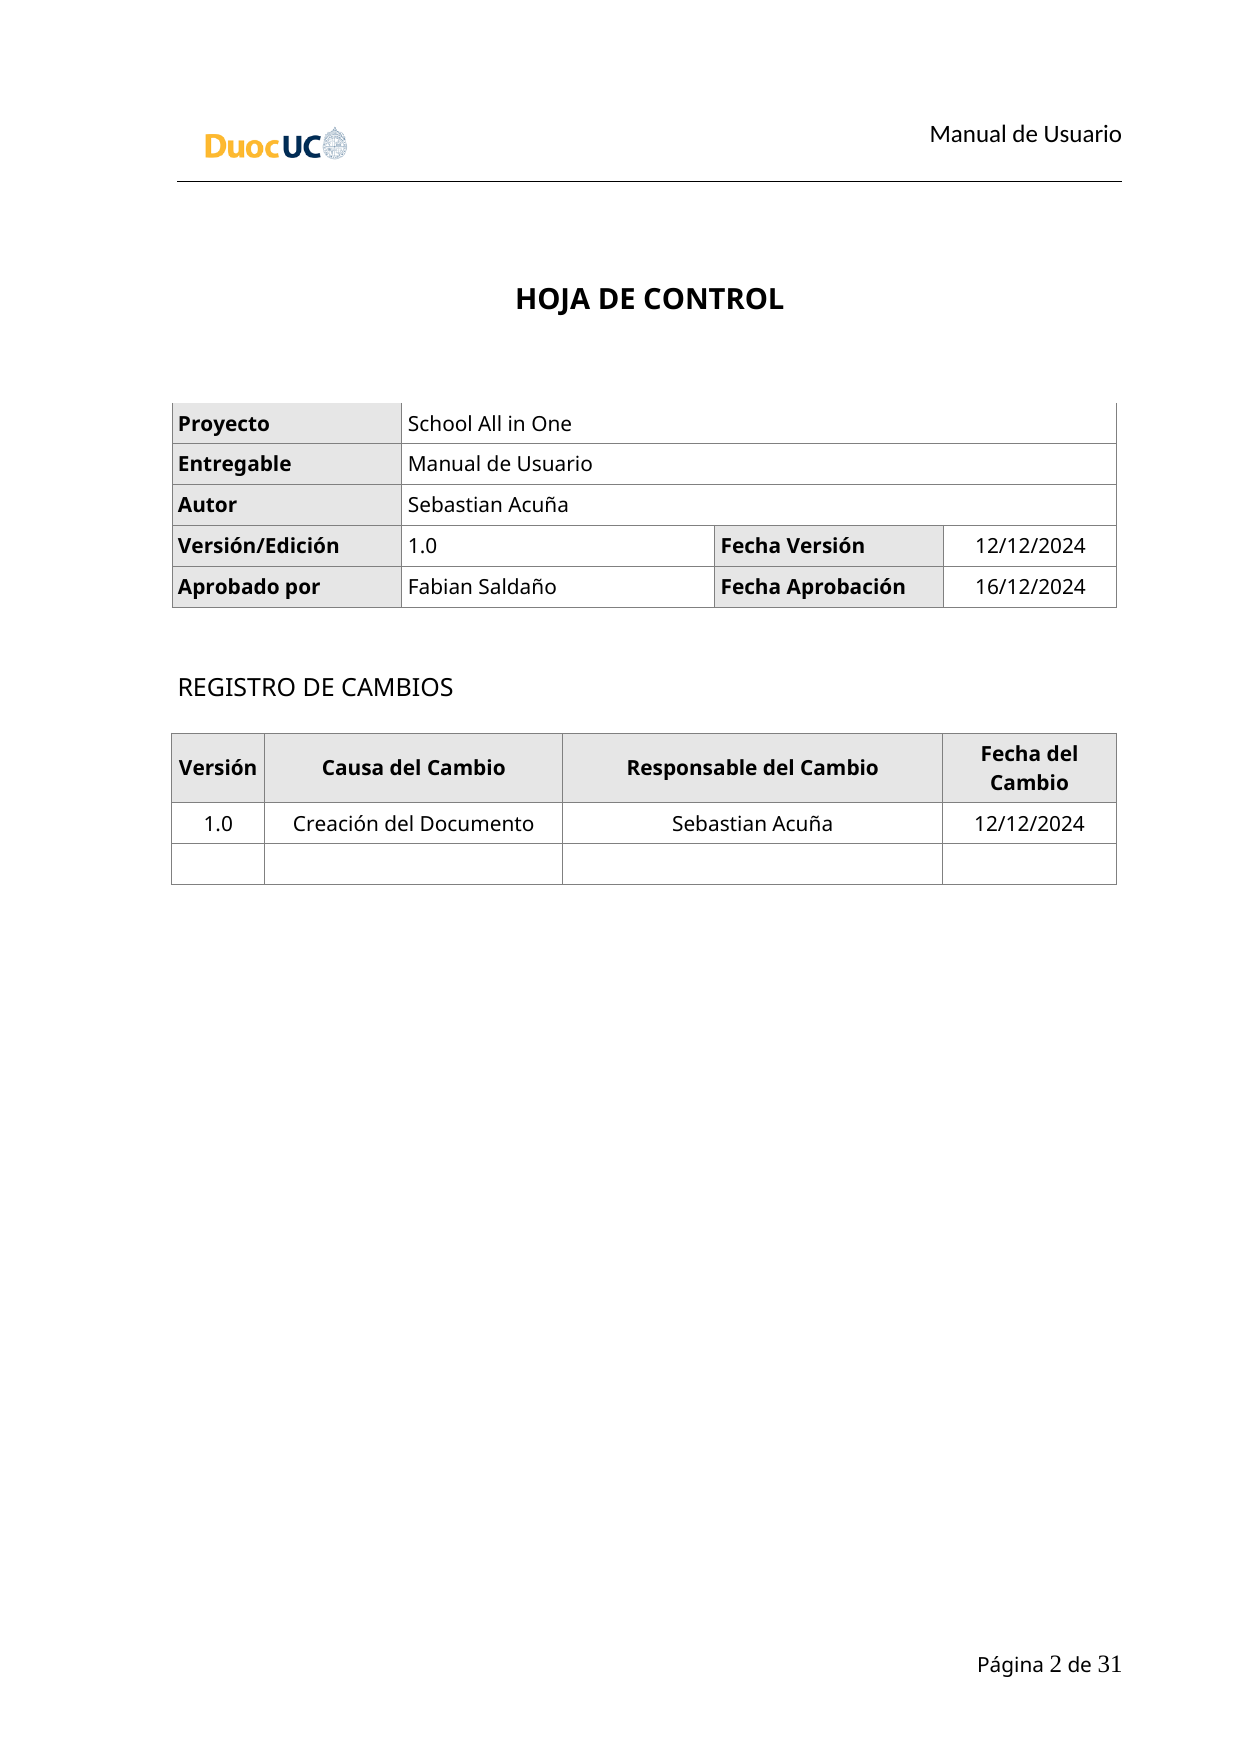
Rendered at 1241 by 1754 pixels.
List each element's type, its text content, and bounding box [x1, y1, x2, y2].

table_cell [172, 844, 264, 884]
table_cell Autor [173, 485, 401, 525]
table_cell Versión/Edición [173, 526, 401, 566]
text HOJA DE CONTROL [177, 278, 1122, 318]
table_header Responsable del Cambio [563, 734, 942, 802]
table_cell Sebastian Acuña [563, 803, 942, 843]
table_cell [943, 844, 1116, 884]
table_header Versión [172, 734, 264, 802]
table_cell [265, 844, 562, 884]
table_cell Manual de Usuario [402, 444, 1116, 484]
table_cell Fecha Versión [715, 526, 943, 566]
table_cell Sebastian Acuña [402, 485, 1116, 525]
table_header School All in One [402, 403, 1116, 443]
table_cell Entregable [173, 444, 401, 484]
table_cell [563, 844, 942, 884]
picture [198, 123, 352, 162]
table_header Proyecto [173, 403, 401, 443]
table_cell Fabian Saldaño [402, 567, 714, 607]
table_cell 12/12/2024 [943, 803, 1116, 843]
table_cell Fecha Aprobación [715, 567, 943, 607]
table_cell 1.0 [402, 526, 714, 566]
table_header Causa del Cambio [265, 734, 562, 802]
table_cell 1.0 [172, 803, 264, 843]
text REGISTRO DE CAMBIOS [177, 670, 1122, 704]
table_cell 12/12/2024 [944, 526, 1116, 566]
table_cell 16/12/2024 [944, 567, 1116, 607]
table_cell Aprobado por [173, 567, 401, 607]
table_cell Creación del Documento [265, 803, 562, 843]
table_header Fecha del Cambio [943, 734, 1116, 802]
